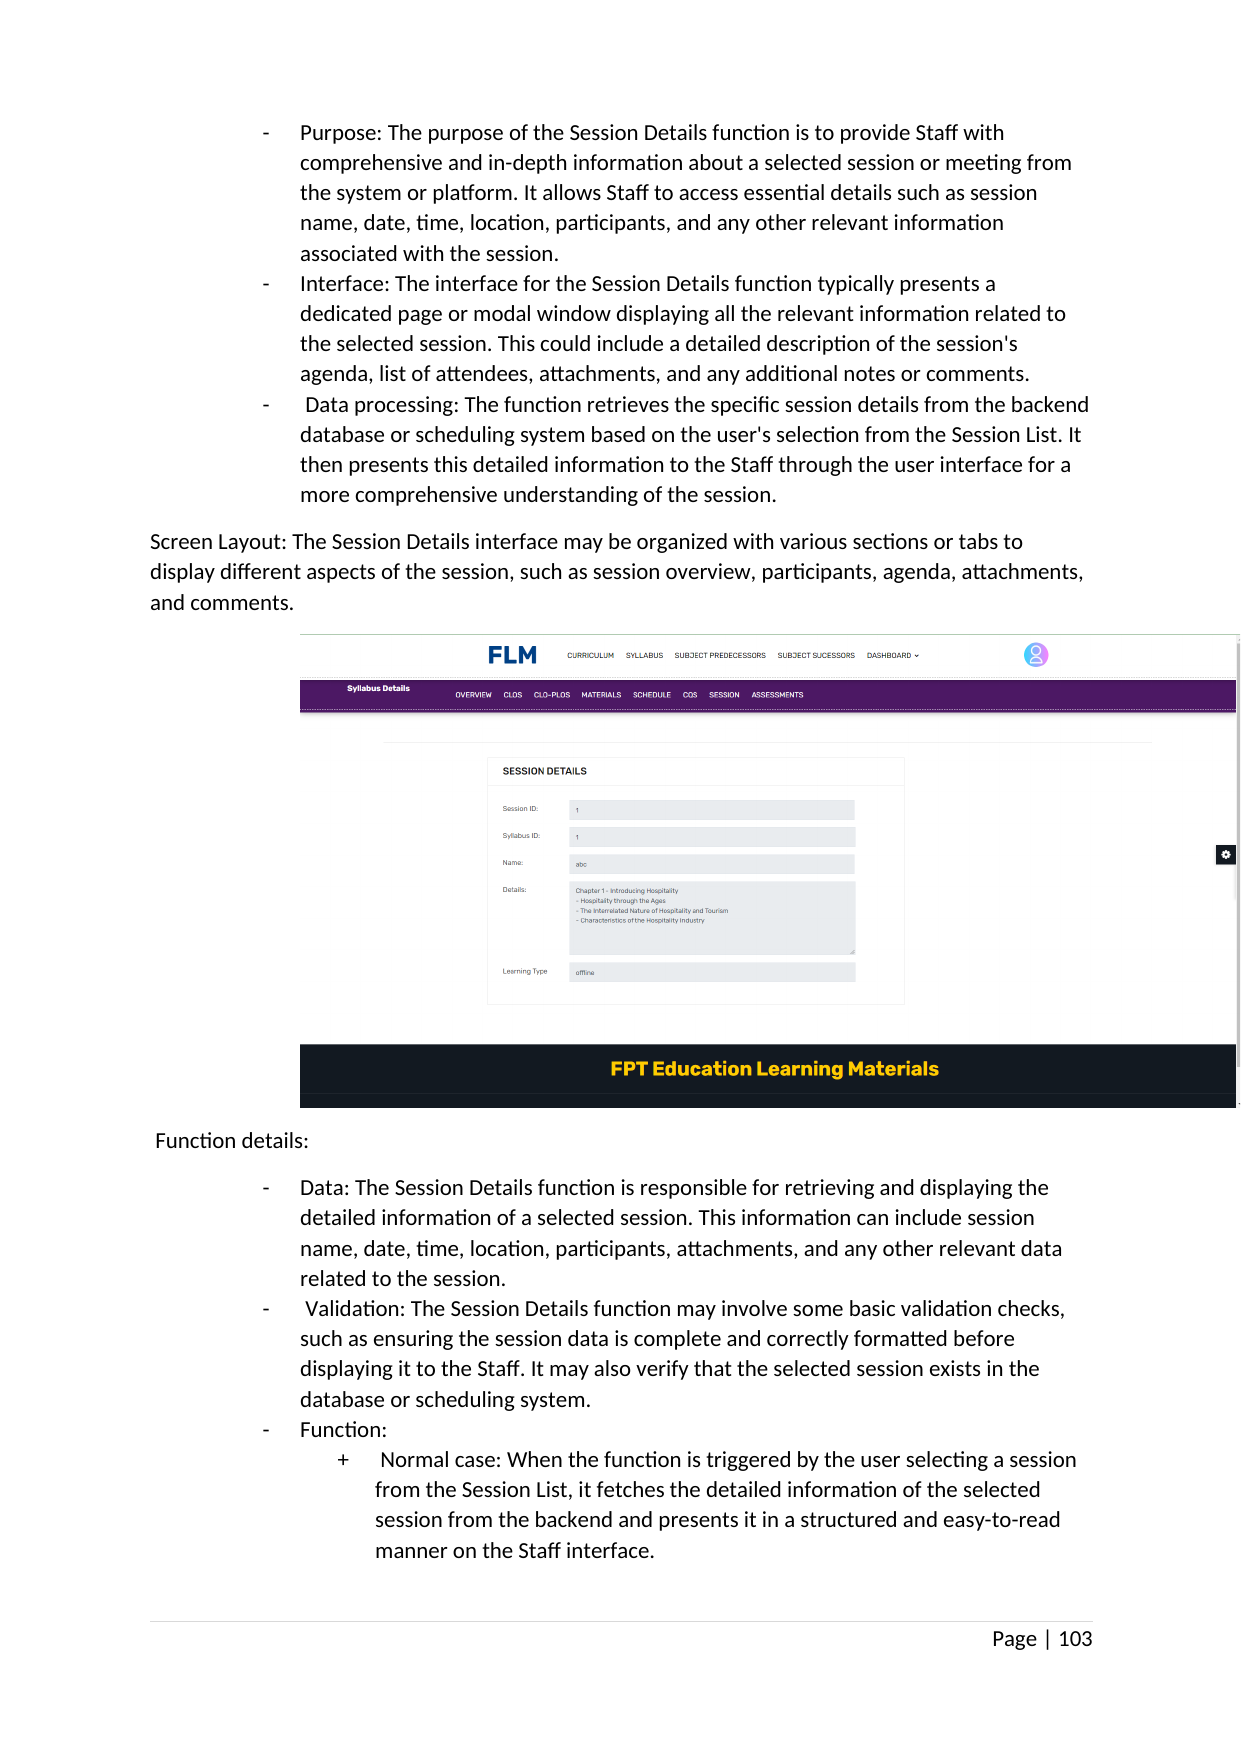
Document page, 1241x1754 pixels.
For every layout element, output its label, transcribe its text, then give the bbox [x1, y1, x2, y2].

list Purpose: The purpose of the Session Details function is to provide Staff with comprehensive and in-depth information about a selected session or meeting from the system or platform. It allows Staff to access essential details such as session name, date, time, location, participants, and any other relevant information associated with the session. [262, 118, 1093, 267]
list Validation: The Session Details function may involve some basic validation checks, such as ensuring the session data is complete and correctly formatted before displaying it to the Staff. It may also verify that the selected session exists in the database or scheduling system. [262, 1294, 1093, 1413]
list Data: The Session Details function is responsible for retrieving and displaying the detailed information of a selected session. This information can include session name, date, time, location, participants, attachments, and any other relevant data related to the session. [262, 1173, 1093, 1292]
list Interface: The interface for the Session Details function typically presents a dedicated page or modal window displaying all the relevant information related to the selected session. This could include a detailed description of the session's agenda, list of attendees, attachments, and any additional notes or comments. [262, 269, 1093, 388]
text Function details: [150, 1126, 1093, 1154]
list Function: [262, 1415, 1093, 1443]
picture [300, 634, 1241, 1108]
list Data processing: The function retrieves the specific session details from the backend database or scheduling system based on the user's selection from the Session List. It then presents this detailed information to the Staff through the user interface for a more comprehensive understanding of the session. [262, 390, 1093, 508]
list Normal case: When the function is triggered by the user selecting a session from the Session List, it fetches the detailed information of the selected session from the backend and presents it in a structured and easy-to-read manner on the Staff interface. [337, 1445, 1093, 1564]
text Screen Layout: The Session Details interface may be organized with various sections or tabs to display different aspects of the session, such as session overview, participants, agenda, attachments, and comments. [150, 527, 1093, 616]
